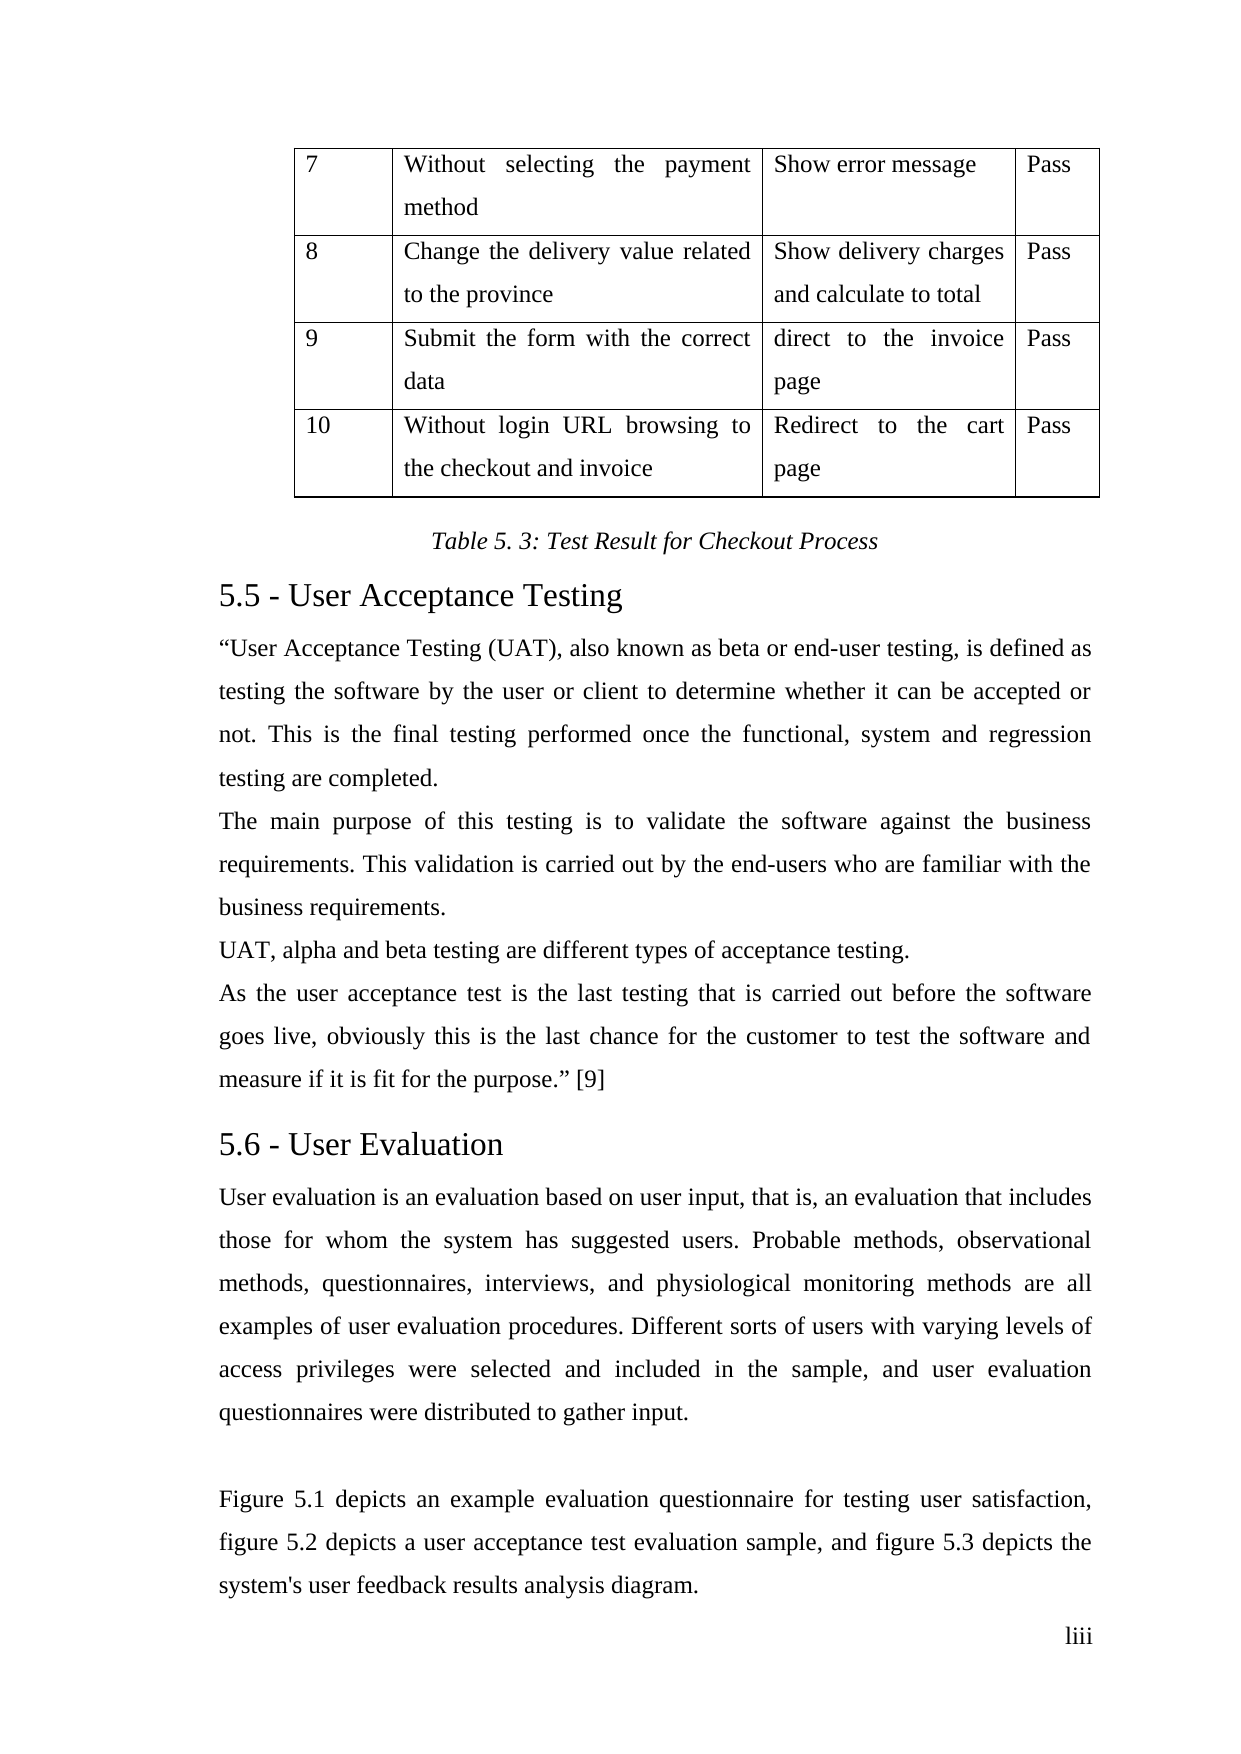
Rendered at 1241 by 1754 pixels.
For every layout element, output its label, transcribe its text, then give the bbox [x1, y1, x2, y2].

table_cell Show error message [763, 149, 1015, 235]
list Figure 5.1 depicts an example evaluation questionnaire for testing user satisfaction, figure 5.2 depicts a user acceptance test evaluation sample, and figure 5.3 depicts the system's user feedback results analysis diagram. [218, 1484, 1093, 1599]
table_cell Redirect to the cart page [763, 410, 1015, 496]
table_cell Pass [1016, 236, 1099, 322]
table_cell Show delivery charges and calculate to total [763, 236, 1015, 322]
table_cell 10 [295, 410, 392, 496]
table_cell 8 [295, 236, 392, 322]
table_cell direct to the invoice page [763, 323, 1015, 409]
list The main purpose of this testing is to validate the software against the business requirements. This validation is carried out by the end-users who are familiar with the business requirements. [218, 806, 1093, 921]
table_cell Pass [1016, 149, 1099, 235]
table_cell Without login URL browsing to the checkout and invoice [393, 410, 762, 496]
list UAT, alpha and beta testing are different types of acceptance testing. [218, 935, 1093, 964]
list As the user acceptance test is the last testing that is carried out before the software goes live, obviously this is the last chance for the customer to test the software and measure if it is fit for the purpose.” [9] [218, 978, 1093, 1093]
table_cell 7 [295, 149, 392, 235]
table_cell Without selecting the payment method [393, 149, 762, 235]
subtitle 5.5 - User Acceptance Testing [218, 576, 1093, 614]
subtitle 5.6 - User Evaluation [218, 1124, 1093, 1163]
list “User Acceptance Testing (UAT), also known as beta or end-user testing, is defined as testing the software by the user or client to determine whether it can be accepted or not. This is the final testing performed once the functional, system and regression testing are completed. [218, 633, 1093, 791]
table_cell Change the delivery value related to the province [393, 236, 762, 322]
table_cell Pass [1016, 410, 1099, 496]
table_cell Submit the form with the correct data [393, 323, 762, 409]
table_cell Pass [1016, 323, 1099, 409]
table_cell 9 [295, 323, 392, 409]
list User evaluation is an evaluation based on user input, that is, an evaluation that includes those for whom the system has suggested users. Probable methods, observational methods, questionnaires, interviews, and physiological monitoring methods are all examples of user evaluation procedures. Different sorts of users with varying levels of access privileges were selected and included in the sample, and user evaluation questionnaires were distributed to gather input. [218, 1182, 1093, 1426]
